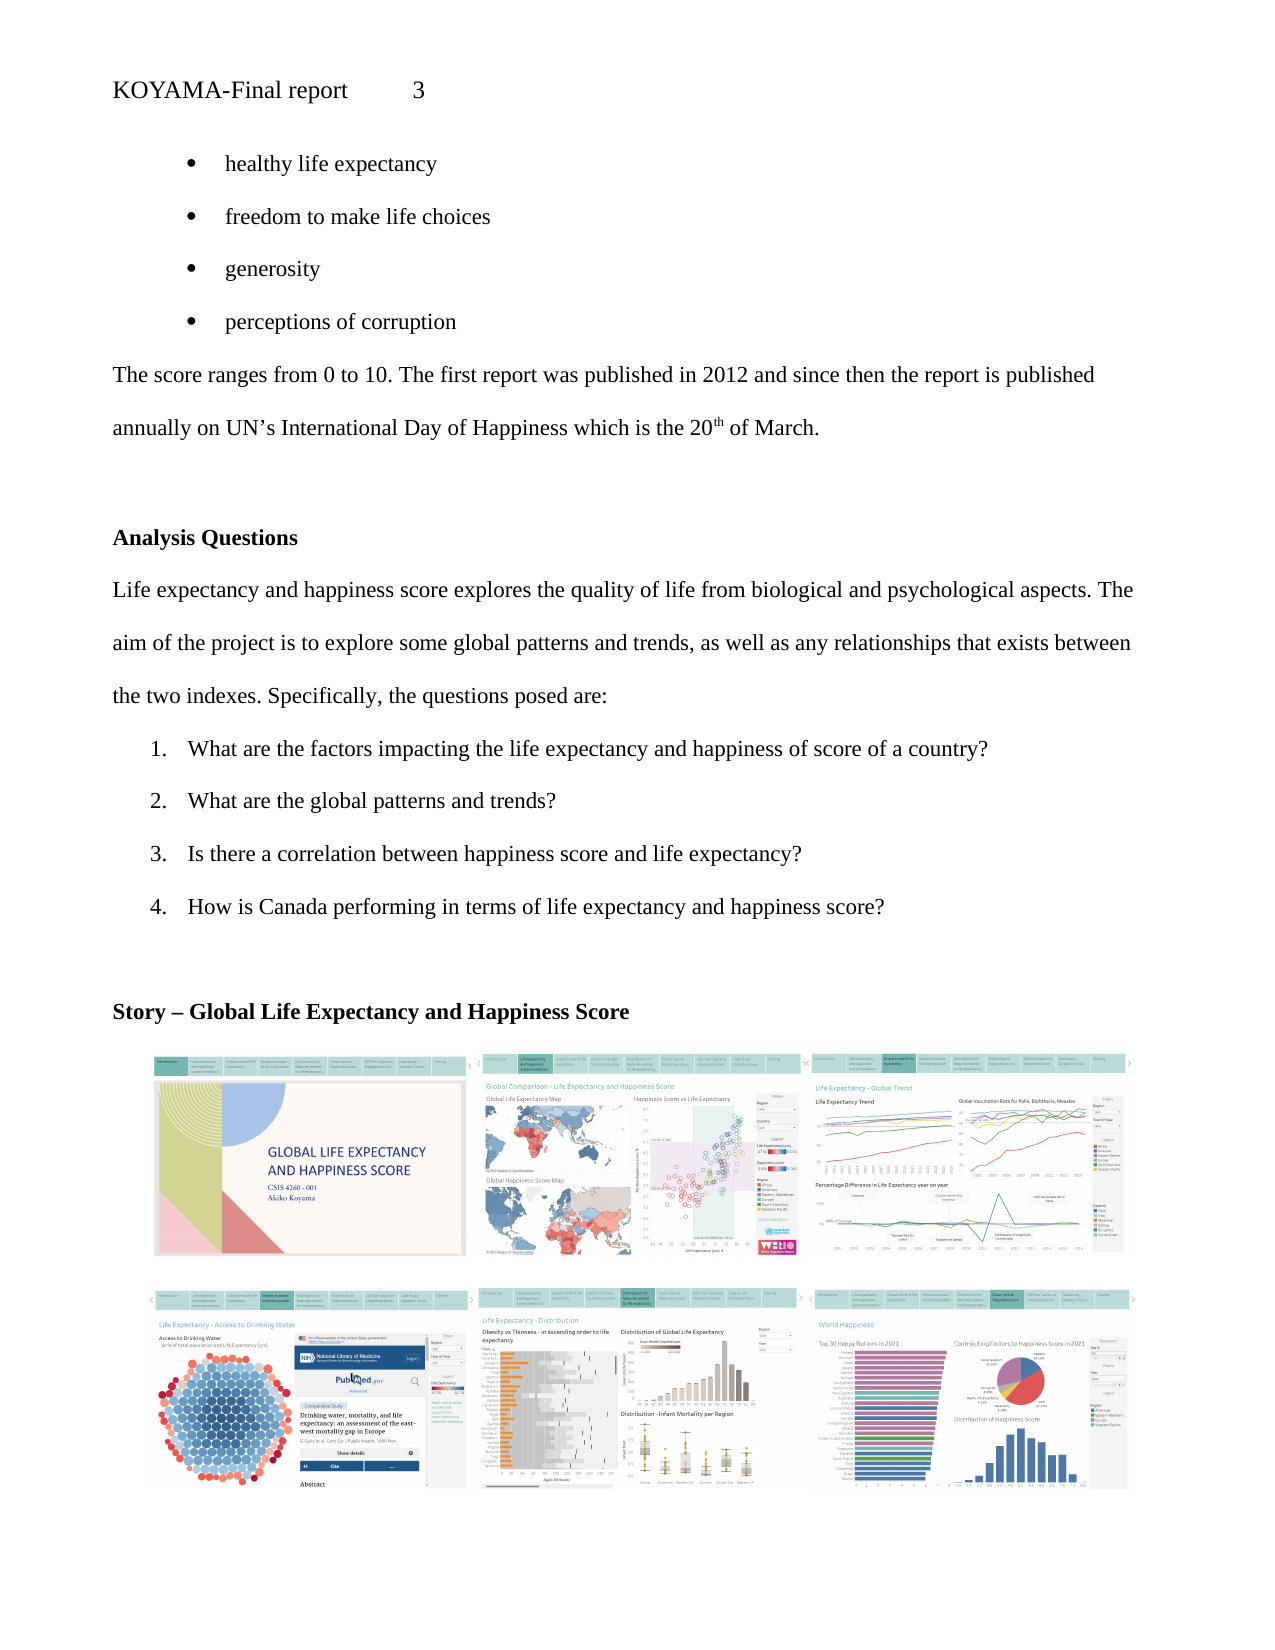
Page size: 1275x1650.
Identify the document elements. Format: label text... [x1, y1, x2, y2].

list perceptions of corruption [187, 308, 1162, 334]
list Is there a correlation between happiness score and life expectancy? [150, 840, 1162, 866]
picture [150, 1053, 472, 1259]
subtitle Analysis Questions [112, 524, 1162, 550]
picture [150, 1286, 803, 1492]
list What are the global patterns and trends? [150, 787, 1162, 814]
text Life expectancy and happiness score explores the quality of life from biological and psychological aspects. The aim of the project is to explore some global patterns and trends, as well as any relationships that exists between the two indexes. Specifically, the questions posed are: [112, 576, 1162, 708]
list healthy life expectancy [187, 150, 1162, 176]
list freedom to make life choices [187, 203, 1162, 229]
list generosity [187, 255, 1162, 282]
subtitle Story – Global Life Expectancy and Happiness Score [112, 998, 1162, 1024]
picture [477, 1050, 1136, 1259]
picture [809, 1289, 1135, 1492]
list How is Canada performing in terms of life expectancy and happiness score? [150, 893, 1162, 919]
list What are the factors impacting the life expectancy and happiness of score of a country? [150, 734, 1162, 761]
text The score ranges from 0 to 10. The first report was published in 2012 and since then the report is published annually on UN’s International Day of Happiness which is the 20th of March. [112, 361, 1162, 440]
